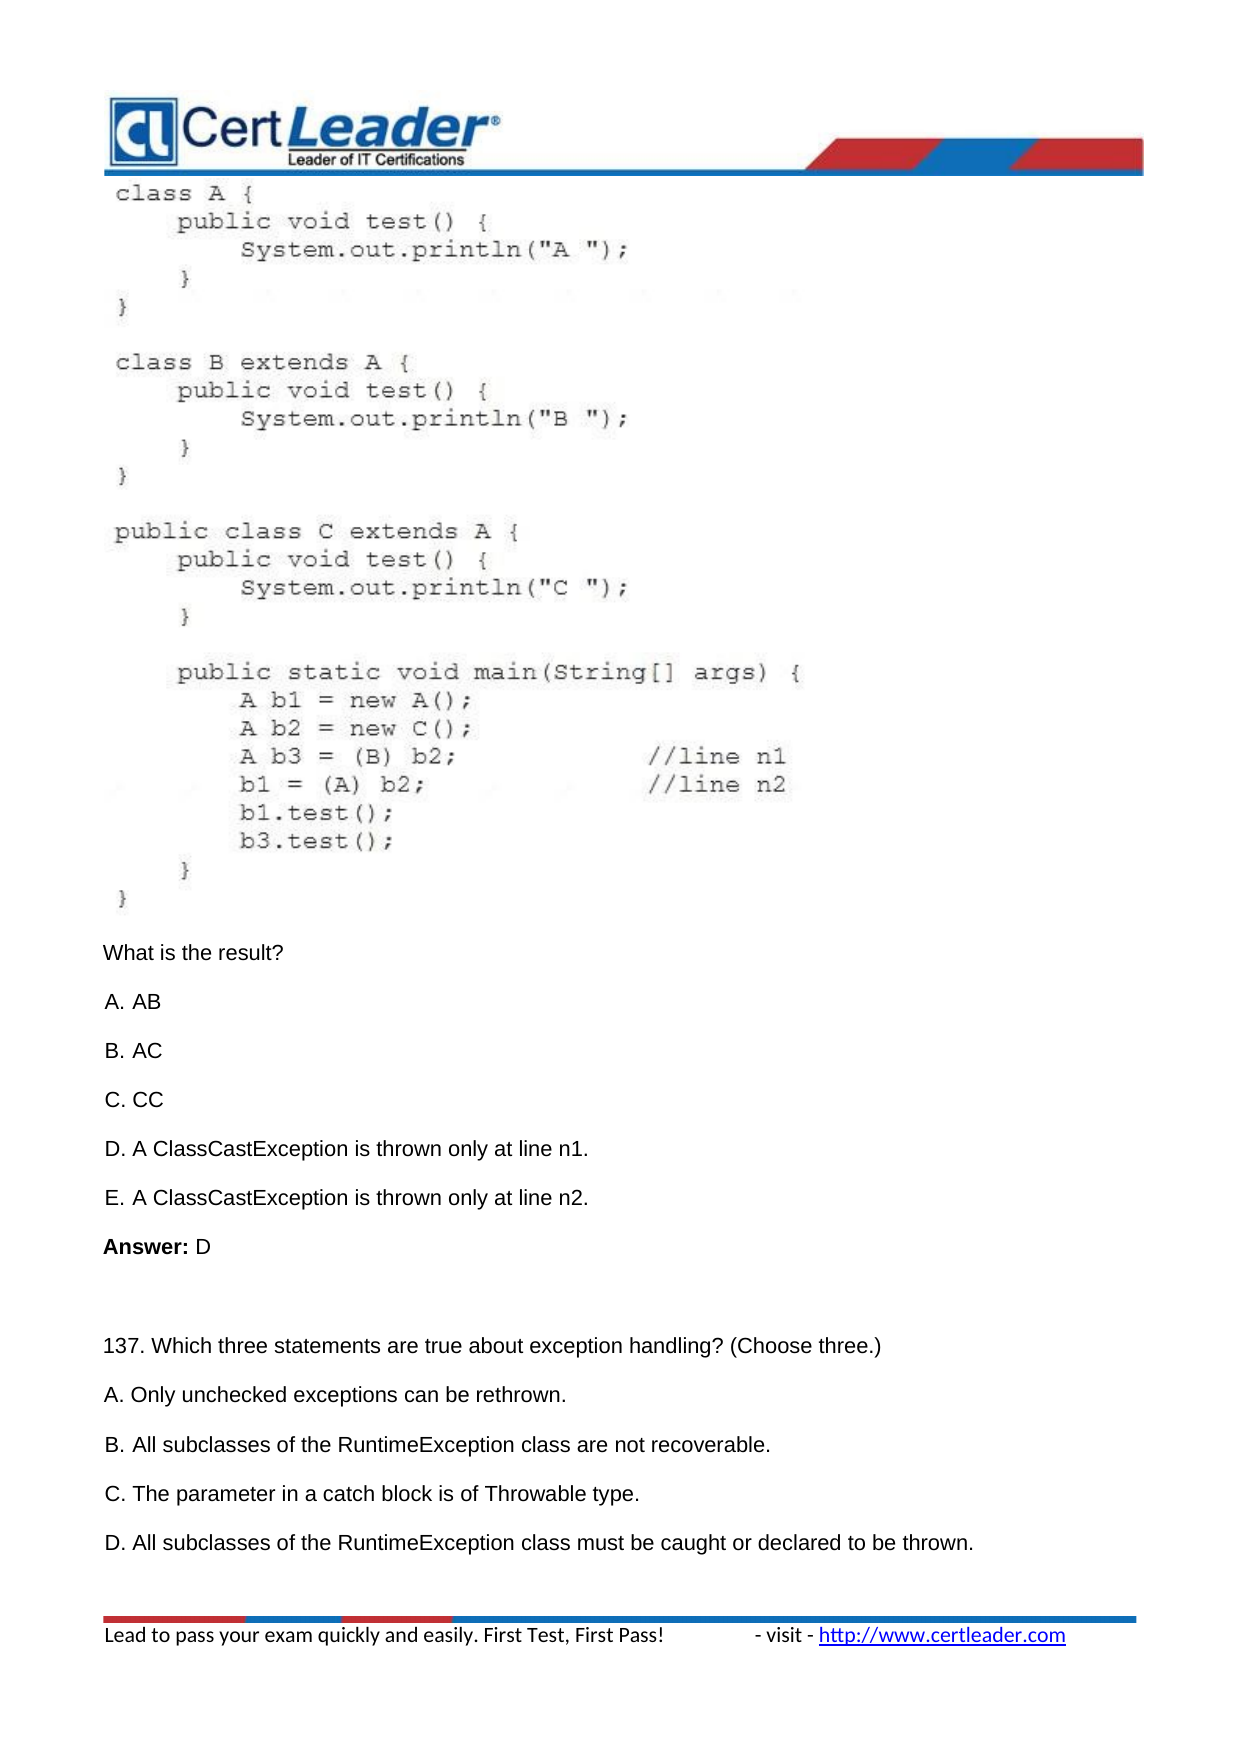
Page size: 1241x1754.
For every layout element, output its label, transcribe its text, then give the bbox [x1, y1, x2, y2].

list All subclasses of the RuntimeException class must be caught or declared to be thrown. [104, 1530, 1136, 1555]
text What is the result? [103, 940, 1136, 965]
picture [104, 90, 1144, 176]
list All subclasses of the RuntimeException class are not recoverable. [104, 1432, 1136, 1457]
list CC [104, 1087, 1136, 1112]
list The parameter in a catch block is of Throwable type. [104, 1481, 1136, 1506]
picture [104, 178, 819, 925]
list A ClassCastException is thrown only at line n1. [104, 1136, 1136, 1161]
list AB [104, 989, 1136, 1014]
picture [103, 1616, 1137, 1623]
list A ClassCastException is thrown only at line n2. [104, 1185, 1136, 1210]
subtitle Answer: D [103, 1234, 1136, 1259]
text 137. Which three statements are true about exception handling? (Choose three.) A. Only unchecked exceptions can be rethrown. [103, 1333, 904, 1407]
list AC [104, 1038, 1136, 1063]
